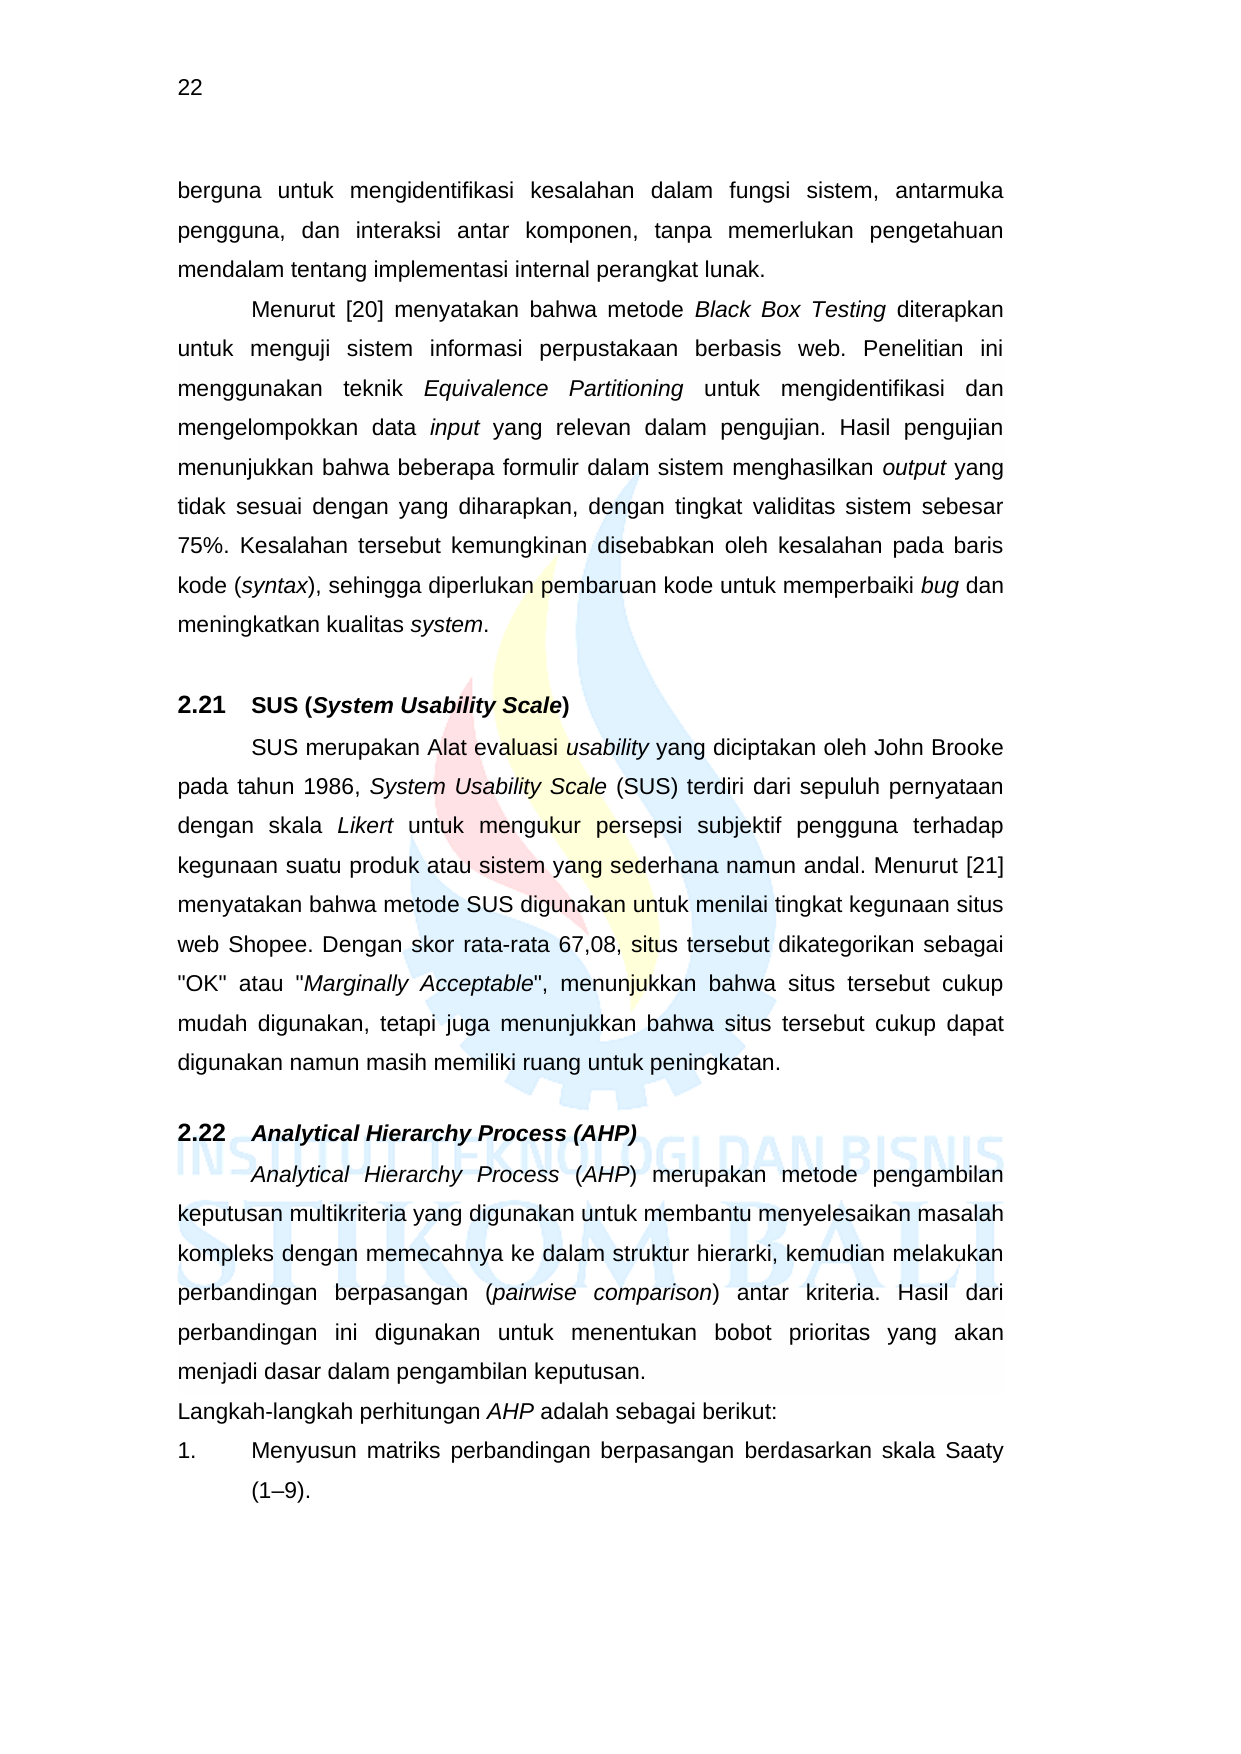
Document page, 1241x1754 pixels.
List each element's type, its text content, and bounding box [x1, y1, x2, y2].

list Analytical Hierarchy Process (AHP) [177, 1118, 1004, 1146]
list Menyusun matriks perbandingan berpasangan berdasarkan skala Saaty (1–9). [177, 1437, 1004, 1503]
text Analytical Hierarchy Process (AHP) merupakan metode pengambilan keputusan multikriteria yang digunakan untuk membantu menyelesaikan masalah kompleks dengan memecahnya ke dalam struktur hierarki, kemudian melakukan perbandingan berpasangan (pairwise comparison) antar kriteria. Hasil dari perbandingan ini digunakan untuk menentukan bobot prioritas yang akan menjadi dasar dalam pengambilan keputusan. [177, 1161, 1004, 1384]
list SUS (System Usability Scale) [177, 690, 1004, 719]
text SUS merupakan Alat evaluasi usability yang diciptakan oleh John Brooke pada tahun 1986, System Usability Scale (SUS) terdiri dari sepuluh pernyataan dengan skala Likert untuk mengukur persepsi subjektif pengguna terhadap kegunaan suatu produk atau sistem yang sederhana namun andal. Menurut menyatakan bahwa metode SUS digunakan untuk menilai tingkat kegunaan situs web Shopee. Dengan skor rata-rata 67,08, situs tersebut dikategorikan sebagai "OK" atau "Marginally Acceptable", menunjukkan bahwa situs tersebut cukup mudah digunakan, tetapi juga menunjukkan bahwa situs tersebut cukup dapat digunakan namun masih memiliki ruang untuk peningkatan. [177, 733, 1004, 1076]
text Langkah-langkah perhitungan AHP adalah sebagai berikut: [177, 1398, 1004, 1424]
text Menurut menyatakan bahwa metode Black Box Testing diterapkan untuk menguji sistem informasi perpustakaan berbasis web. Penelitian ini menggunakan teknik Equivalence Partitioning untuk mengidentifikasi dan mengelompokkan data input yang relevan dalam pengujian. Hasil pengujian menunjukkan bahwa beberapa formulir dalam sistem menghasilkan output yang tidak sesuai dengan yang diharapkan, dengan tingkat validitas sistem sebesar 75%. Kesalahan tersebut kemungkinan disebabkan oleh kesalahan pada baris kode (syntax), sehingga diperlukan pembaruan kode untuk memperbaiki bug dan meningkatkan kualitas system. [177, 296, 1004, 638]
